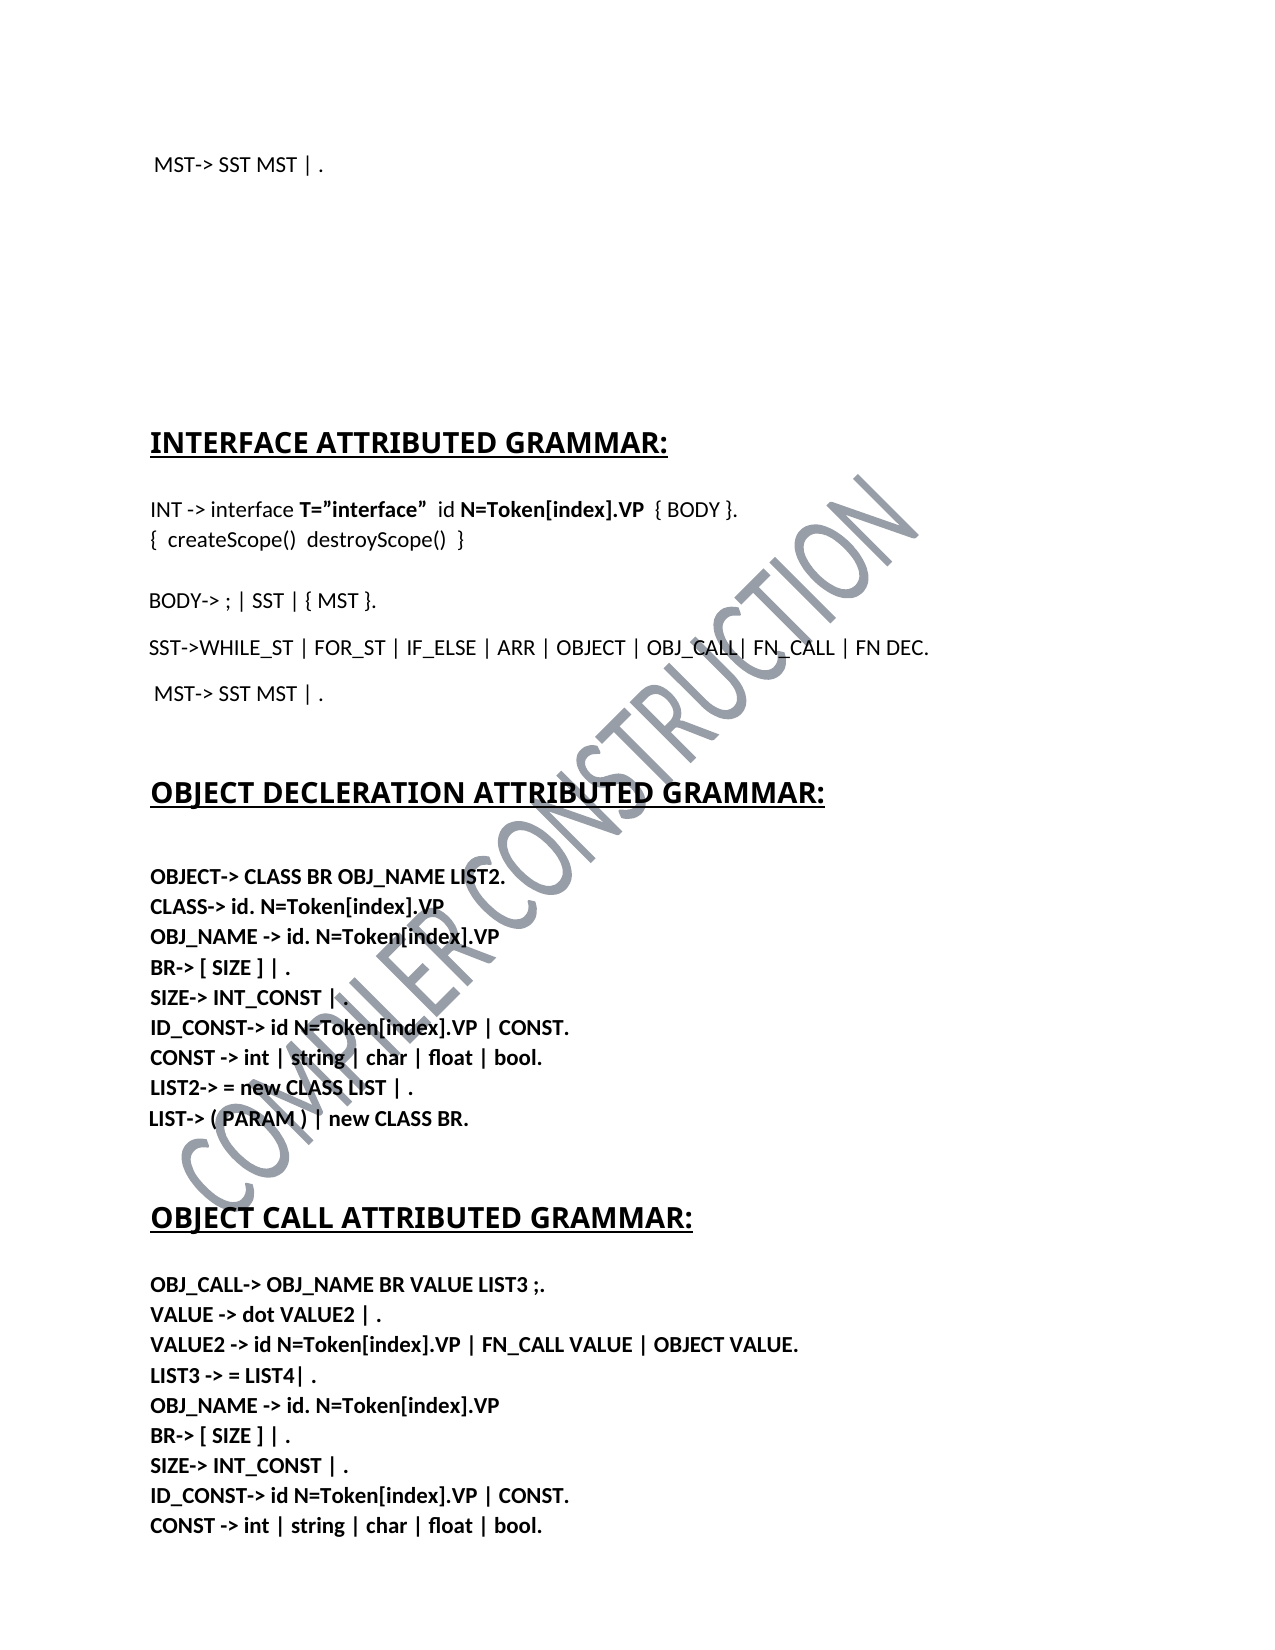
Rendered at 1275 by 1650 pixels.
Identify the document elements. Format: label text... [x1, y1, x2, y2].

text SST->WHILE_ST | FOR_ST | IF_ELSE | ARR | OBJECT | OBJ_CALL| FN_CALL | FN DEC. [148, 633, 939, 661]
text { createScope() destroyScope() } [150, 526, 939, 553]
text OBJECT-> CLASS BR OBJ_NAME LIST2. [150, 862, 939, 890]
text LIST-> ( PARAM ) | new CLASS BR. [148, 1104, 939, 1132]
text CLASS-> id. N=Token[index].VP [150, 892, 939, 920]
text MST-> SST MST | . [148, 679, 939, 707]
text ID_CONST-> id N=Token[index].VP | CONST. [150, 1482, 939, 1509]
text OBJ_NAME -> id. N=Token[index].VP [150, 1391, 516, 1419]
text INTERFACE ATTRIBUTED GRAMMAR: [150, 422, 939, 462]
text OBJ_CALL-> OBJ_NAME BR VALUE LIST3 ;. [150, 1270, 939, 1298]
text BODY-> ; | SST | { MST }. [148, 586, 939, 614]
text LIST2-> = new CLASS LIST | . [150, 1073, 939, 1102]
text LIST3 -> = LIST4| . [150, 1361, 939, 1389]
text SIZE-> INT_CONST | . [150, 983, 939, 1011]
text ID_CONST-> id N=Token[index].VP | CONST. [150, 1013, 939, 1041]
text VALUE2 -> id N=Token[index].VP | FN_CALL VALUE | OBJECT VALUE. [150, 1331, 939, 1358]
text OBJ_NAME -> id. N=Token[index].VP [150, 922, 516, 951]
text VALUE -> dot VALUE2 | . [150, 1300, 939, 1328]
text MST-> SST MST | . [148, 150, 939, 178]
text CONST -> int | string | char | float | bool. [150, 1511, 939, 1539]
text OBJECT DECLERATION ATTRIBUTED GRAMMAR: [150, 773, 939, 812]
text INT -> interface T=”interface” id N=Token[index].VP { BODY }. [150, 495, 939, 523]
text BR-> [ SIZE ] | . [150, 1421, 516, 1449]
text CONST -> int | string | char | float | bool. [150, 1043, 939, 1071]
text SIZE-> INT_CONST | . [150, 1451, 939, 1479]
text BR-> [ SIZE ] | . [150, 953, 516, 981]
text OBJECT CALL ATTRIBUTED GRAMMAR: [150, 1197, 939, 1237]
